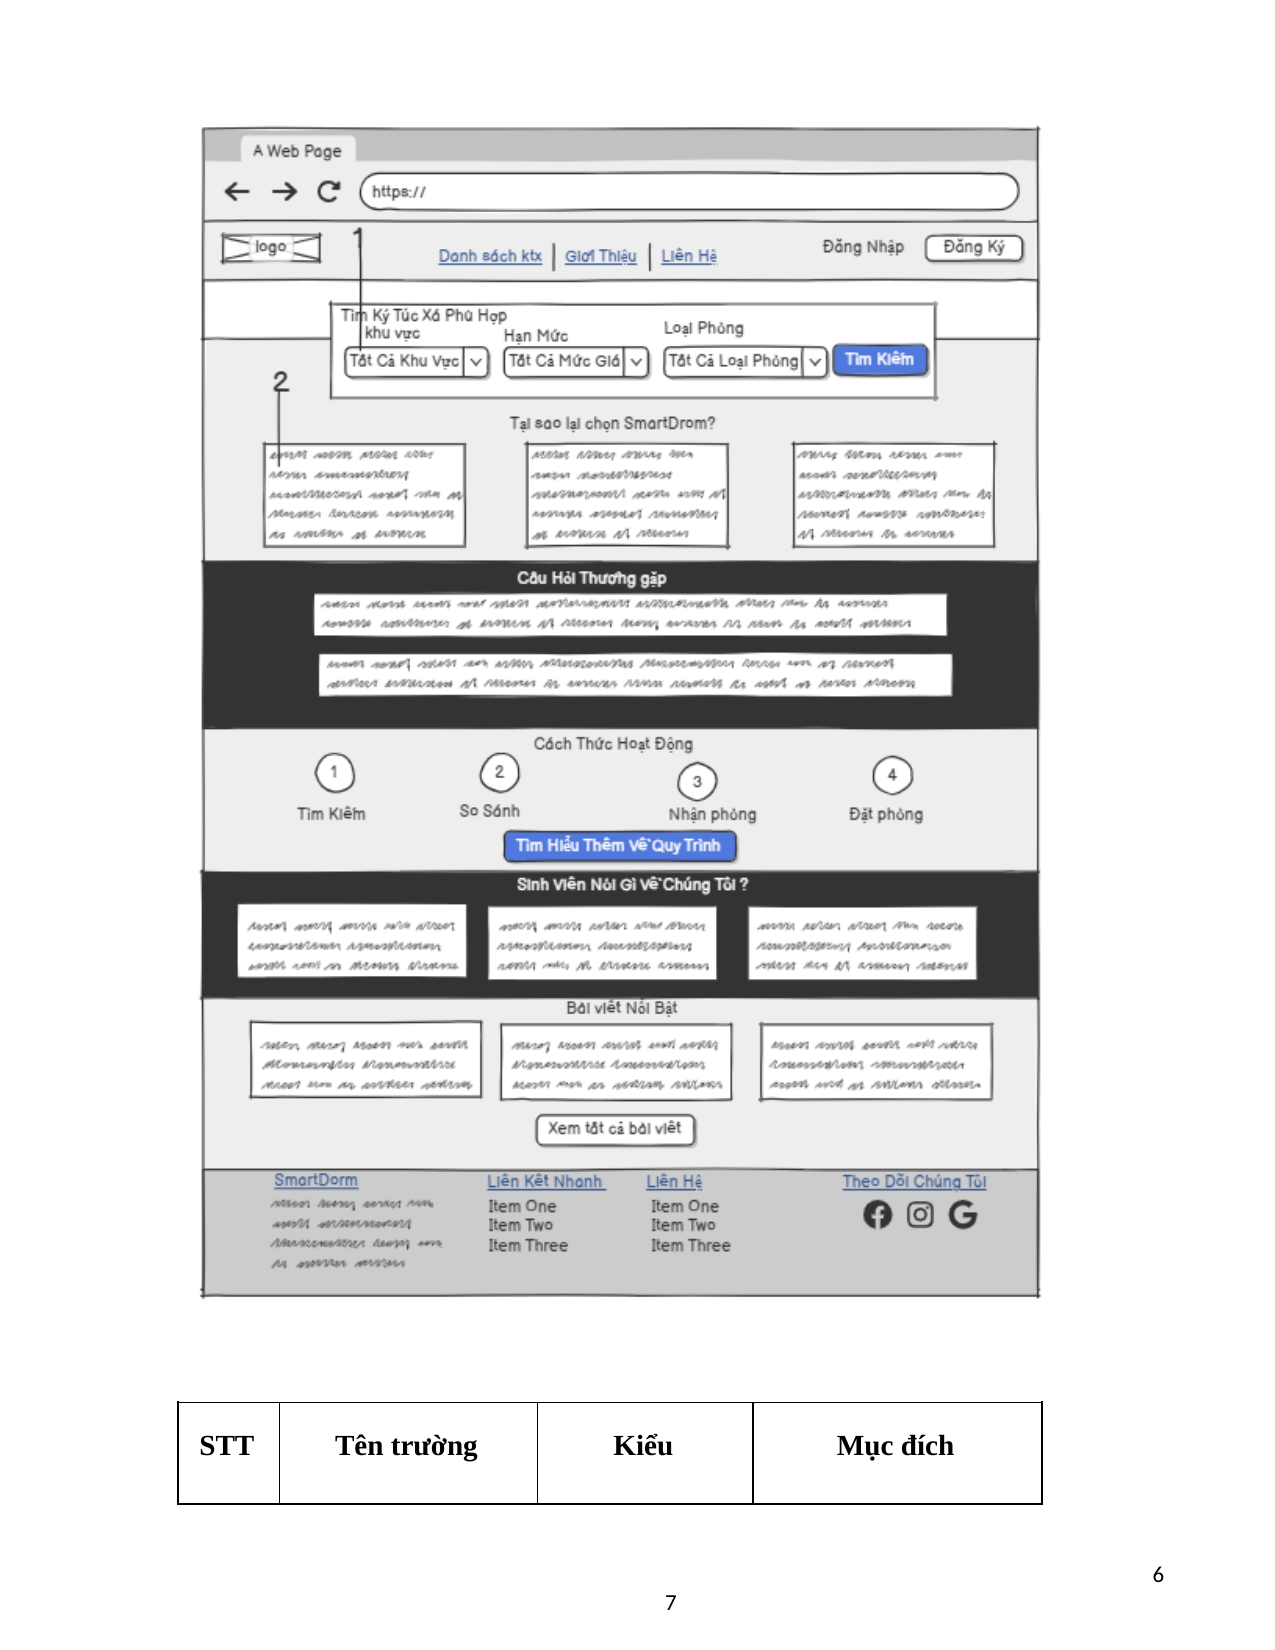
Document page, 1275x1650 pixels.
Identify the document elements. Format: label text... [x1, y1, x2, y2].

table_header Mục đích [754, 1403, 1041, 1503]
table_header Kiểu [538, 1403, 752, 1503]
table_header STT [179, 1403, 279, 1503]
picture [177, 112, 1067, 1308]
table_header Tên trường [280, 1403, 537, 1503]
